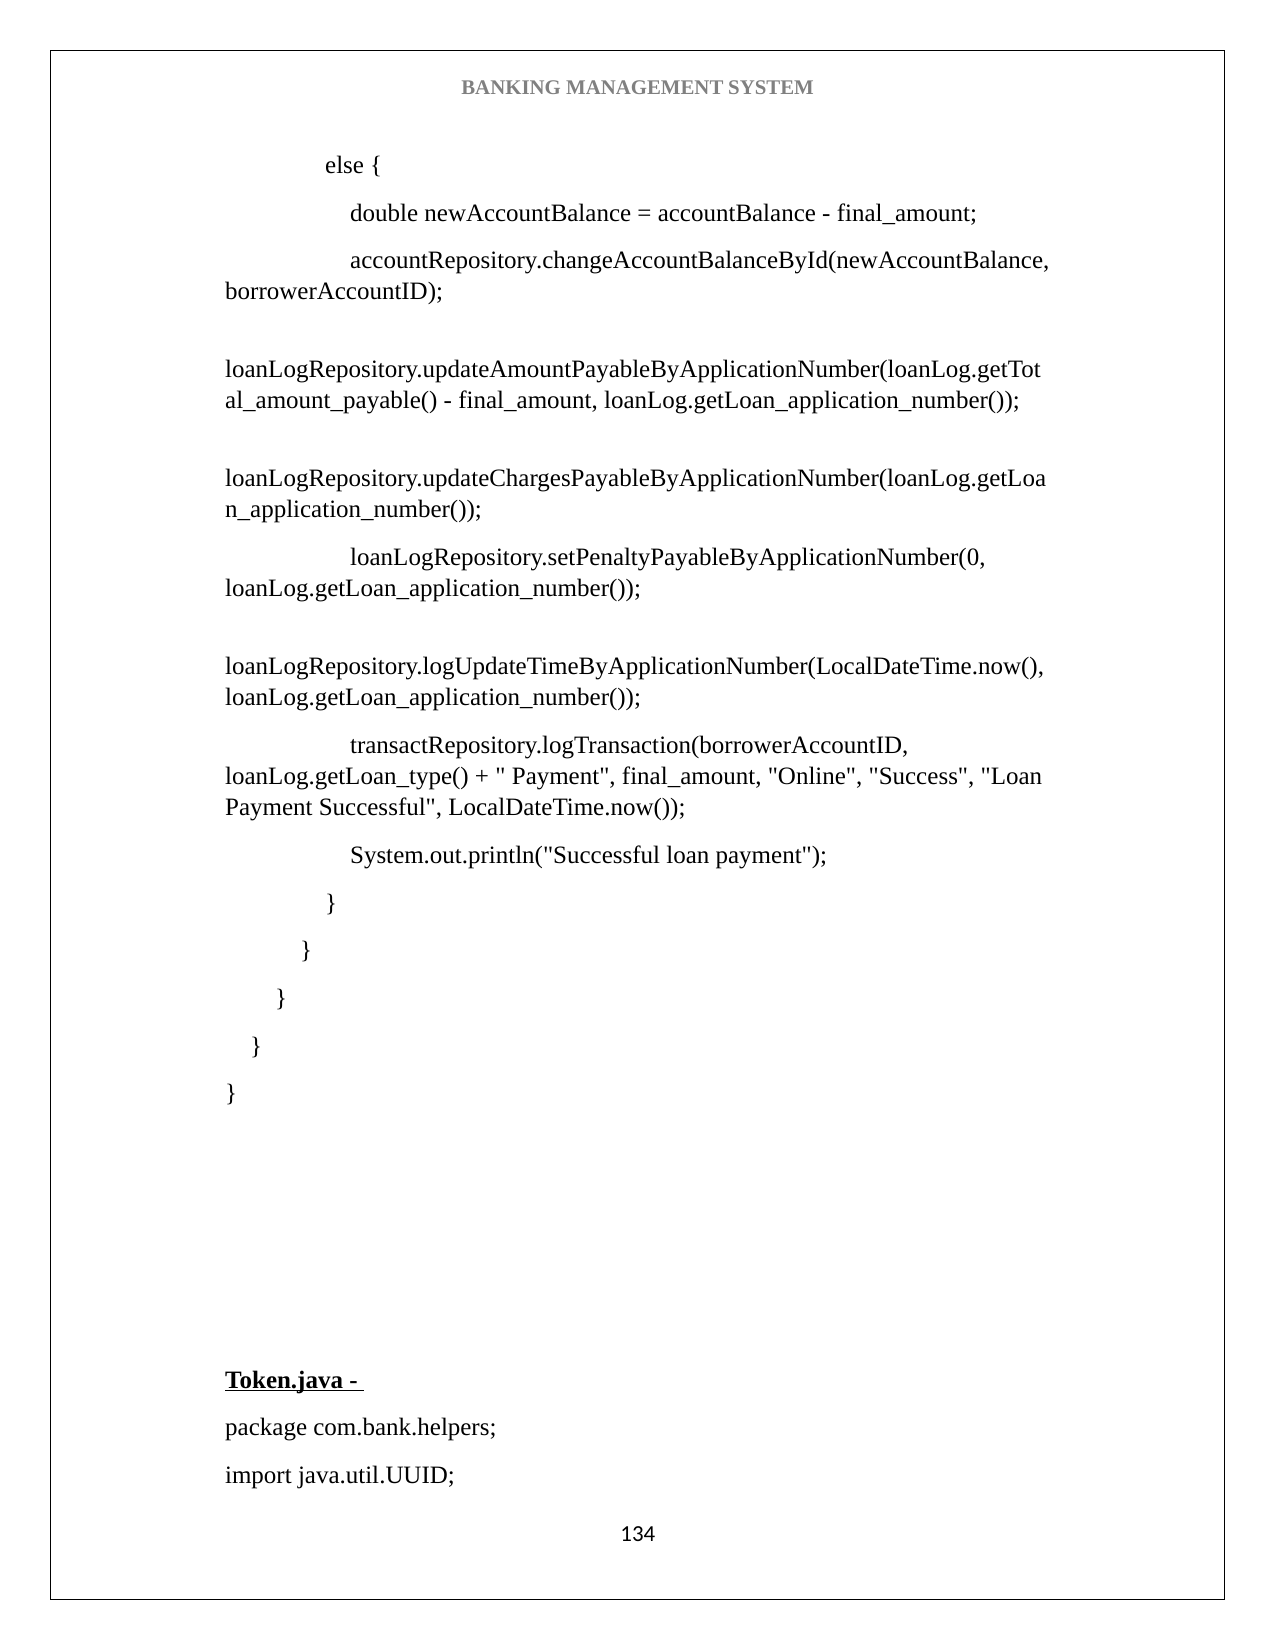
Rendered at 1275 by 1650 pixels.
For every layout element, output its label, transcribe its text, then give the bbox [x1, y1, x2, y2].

text import java.util.UUID; [225, 1460, 1050, 1489]
text } [225, 1078, 1050, 1107]
text } [225, 935, 1050, 964]
text } [225, 1031, 1050, 1059]
text Token.java - [225, 1365, 1050, 1393]
text package com.bank.helpers; [225, 1412, 1050, 1441]
text loanLogRepository.logUpdateTimeByApplicationNumber(LocalDateTime.now(), loanLog.getLoan_application_number()); [225, 621, 1050, 711]
text loanLogRepository.updateAmountPayableByApplicationNumber(loanLog.getTotal_amount_payable() - final_amount, loanLog.getLoan_application_number()); [225, 324, 1050, 414]
text else { [225, 150, 1050, 179]
text transactRepository.logTransaction(borrowerAccountID, loanLog.getLoan_type() + " Payment", final_amount, "Online", "Success", "Loan Payment Successful", LocalDateTime.now()); [225, 730, 1050, 821]
text loanLogRepository.updateChargesPayableByApplicationNumber(loanLog.getLoan_application_number()); [225, 433, 1050, 523]
text System.out.println("Successful loan payment"); [225, 840, 1050, 869]
text } [225, 888, 1050, 916]
text loanLogRepository.setPenaltyPayableByApplicationNumber(0, loanLog.getLoan_application_number()); [225, 542, 1050, 602]
text double newAccountBalance = accountBalance - final_amount; [225, 198, 1050, 226]
text } [225, 983, 1050, 1012]
text accountRepository.changeAccountBalanceById(newAccountBalance, borrowerAccountID); [225, 245, 1050, 305]
